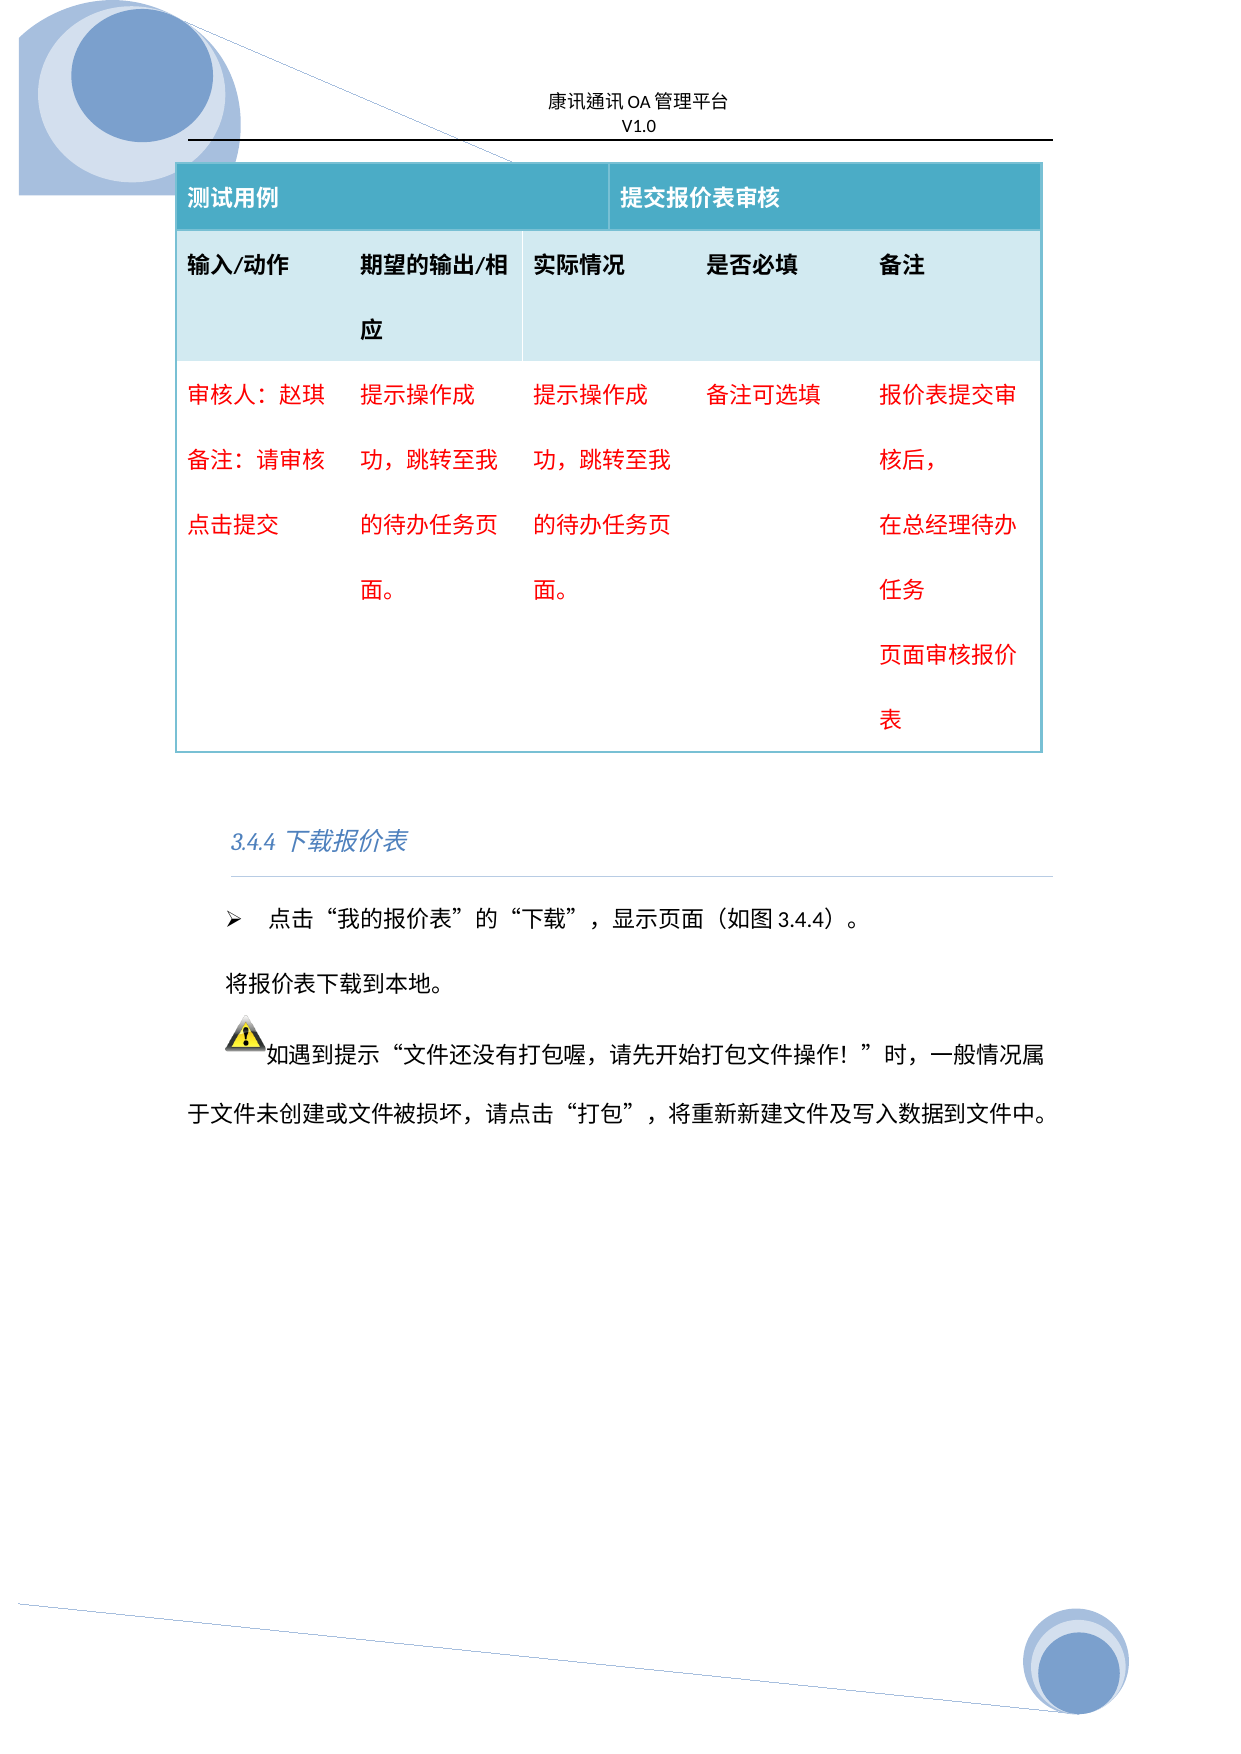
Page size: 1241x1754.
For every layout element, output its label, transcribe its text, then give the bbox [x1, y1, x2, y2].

text 将报价表下载到本地。 [187, 950, 1053, 1015]
subtitle 3.4.4下载报价表 [231, 807, 1053, 876]
list 点击“我的报价表”的“下载”，显示页面（如图3.4.4）。 [225, 885, 1053, 950]
table_cell 审核人：赵琪 备注：请审核 点击提交 [177, 361, 349, 751]
table_cell 提示操作成功，跳转至我的待办任务页面。 [523, 361, 695, 751]
table_cell 提示操作成功，跳转至我的待办任务页面。 [349, 361, 522, 751]
table_header 测试用例 [177, 164, 608, 229]
table_header 提交报价表审核 [610, 164, 1040, 229]
table_cell 备注可选填 [695, 361, 868, 751]
table_cell 备注 [868, 231, 1040, 361]
picture [225, 1015, 266, 1054]
table_cell 期望的输出/相应 [349, 231, 522, 361]
table_cell 输入/动作 [177, 231, 349, 361]
table_cell 报价表提交审核后， 在总经理待办任务 页面审核报价表 [868, 361, 1040, 751]
table_cell 是否必填 [695, 231, 868, 361]
table_cell 实际情况 [523, 231, 695, 361]
text 如遇到提示“文件还没有打包喔，请先开始打包文件操作！”时，一般情况属于文件未创建或文件被损坏，请点击“打包”，将重新新建文件及写入数据到文件中。 [187, 1015, 1053, 1145]
